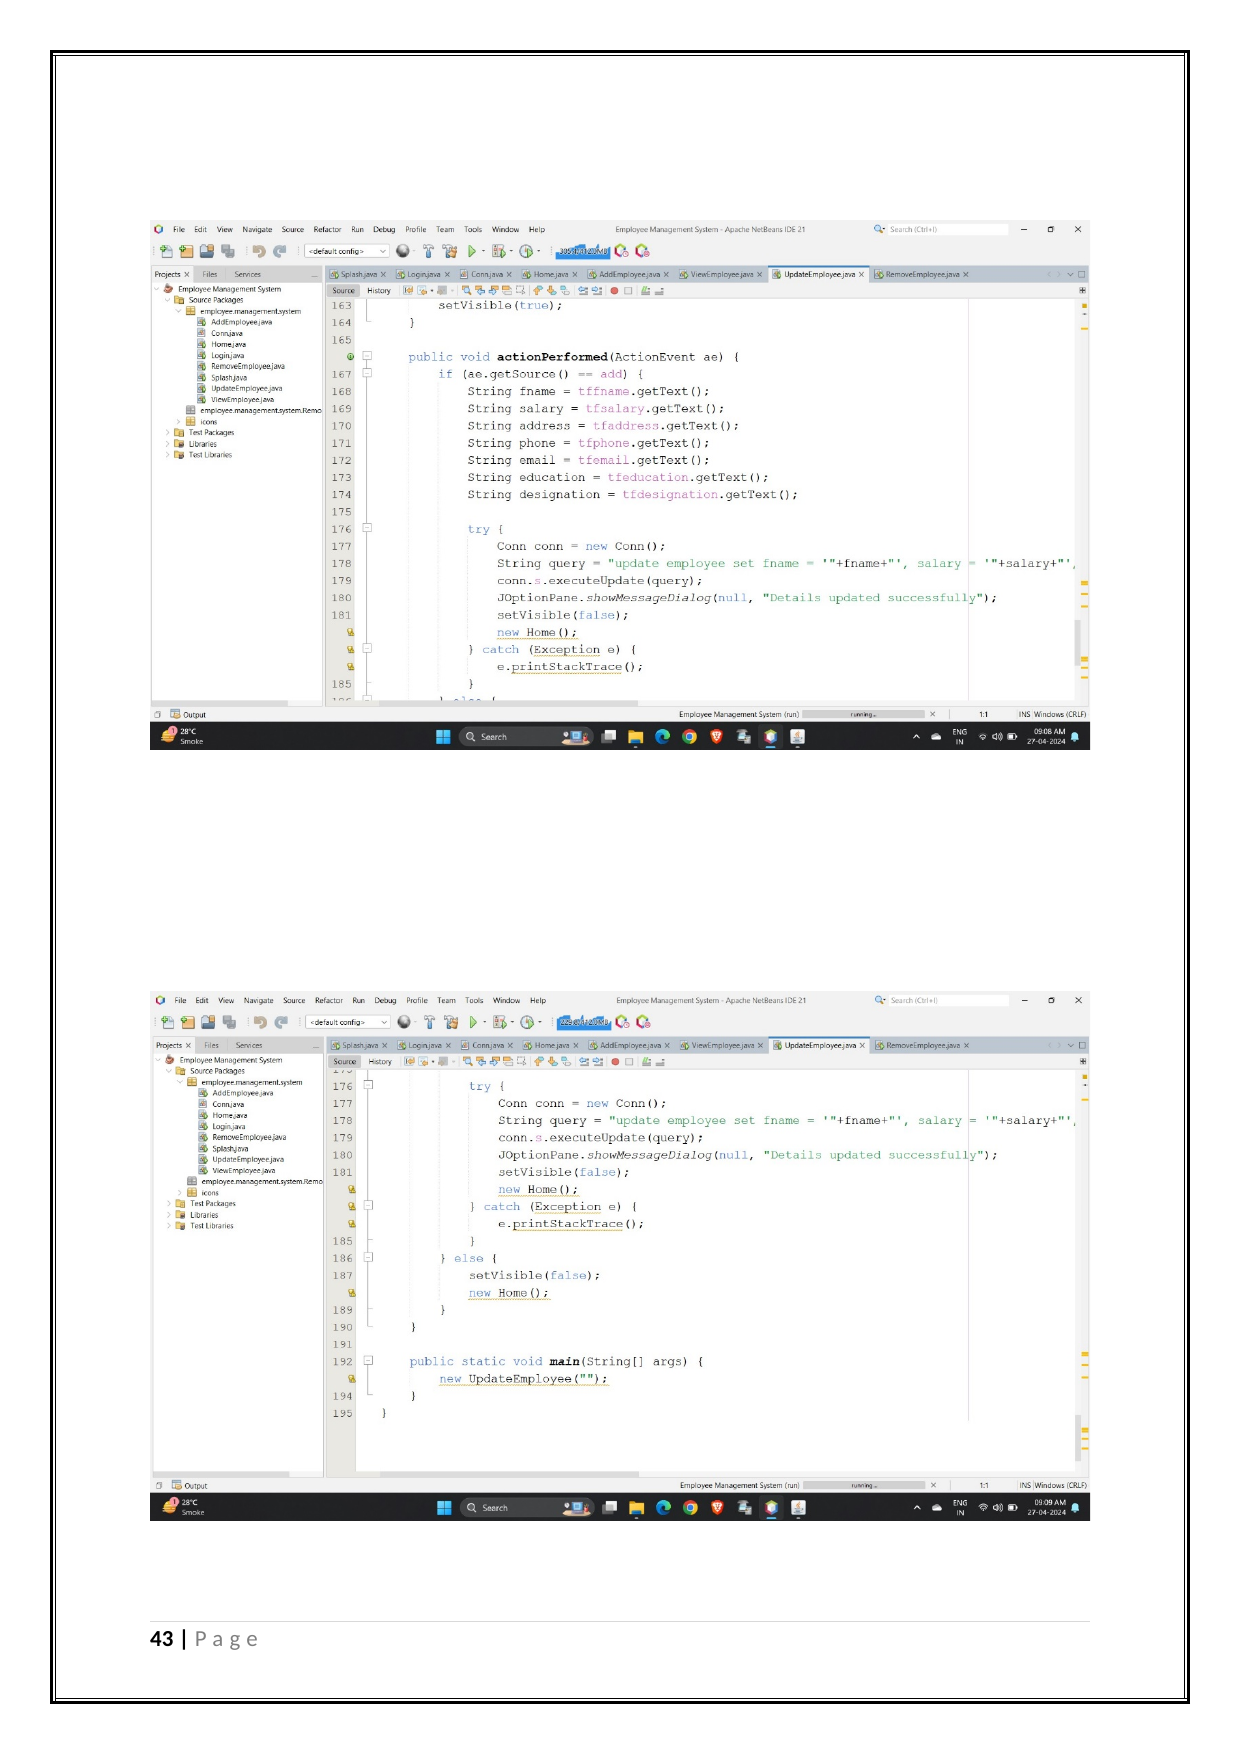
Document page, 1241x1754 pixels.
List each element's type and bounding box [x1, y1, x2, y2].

picture [150, 991, 1091, 1521]
picture [150, 220, 1091, 750]
